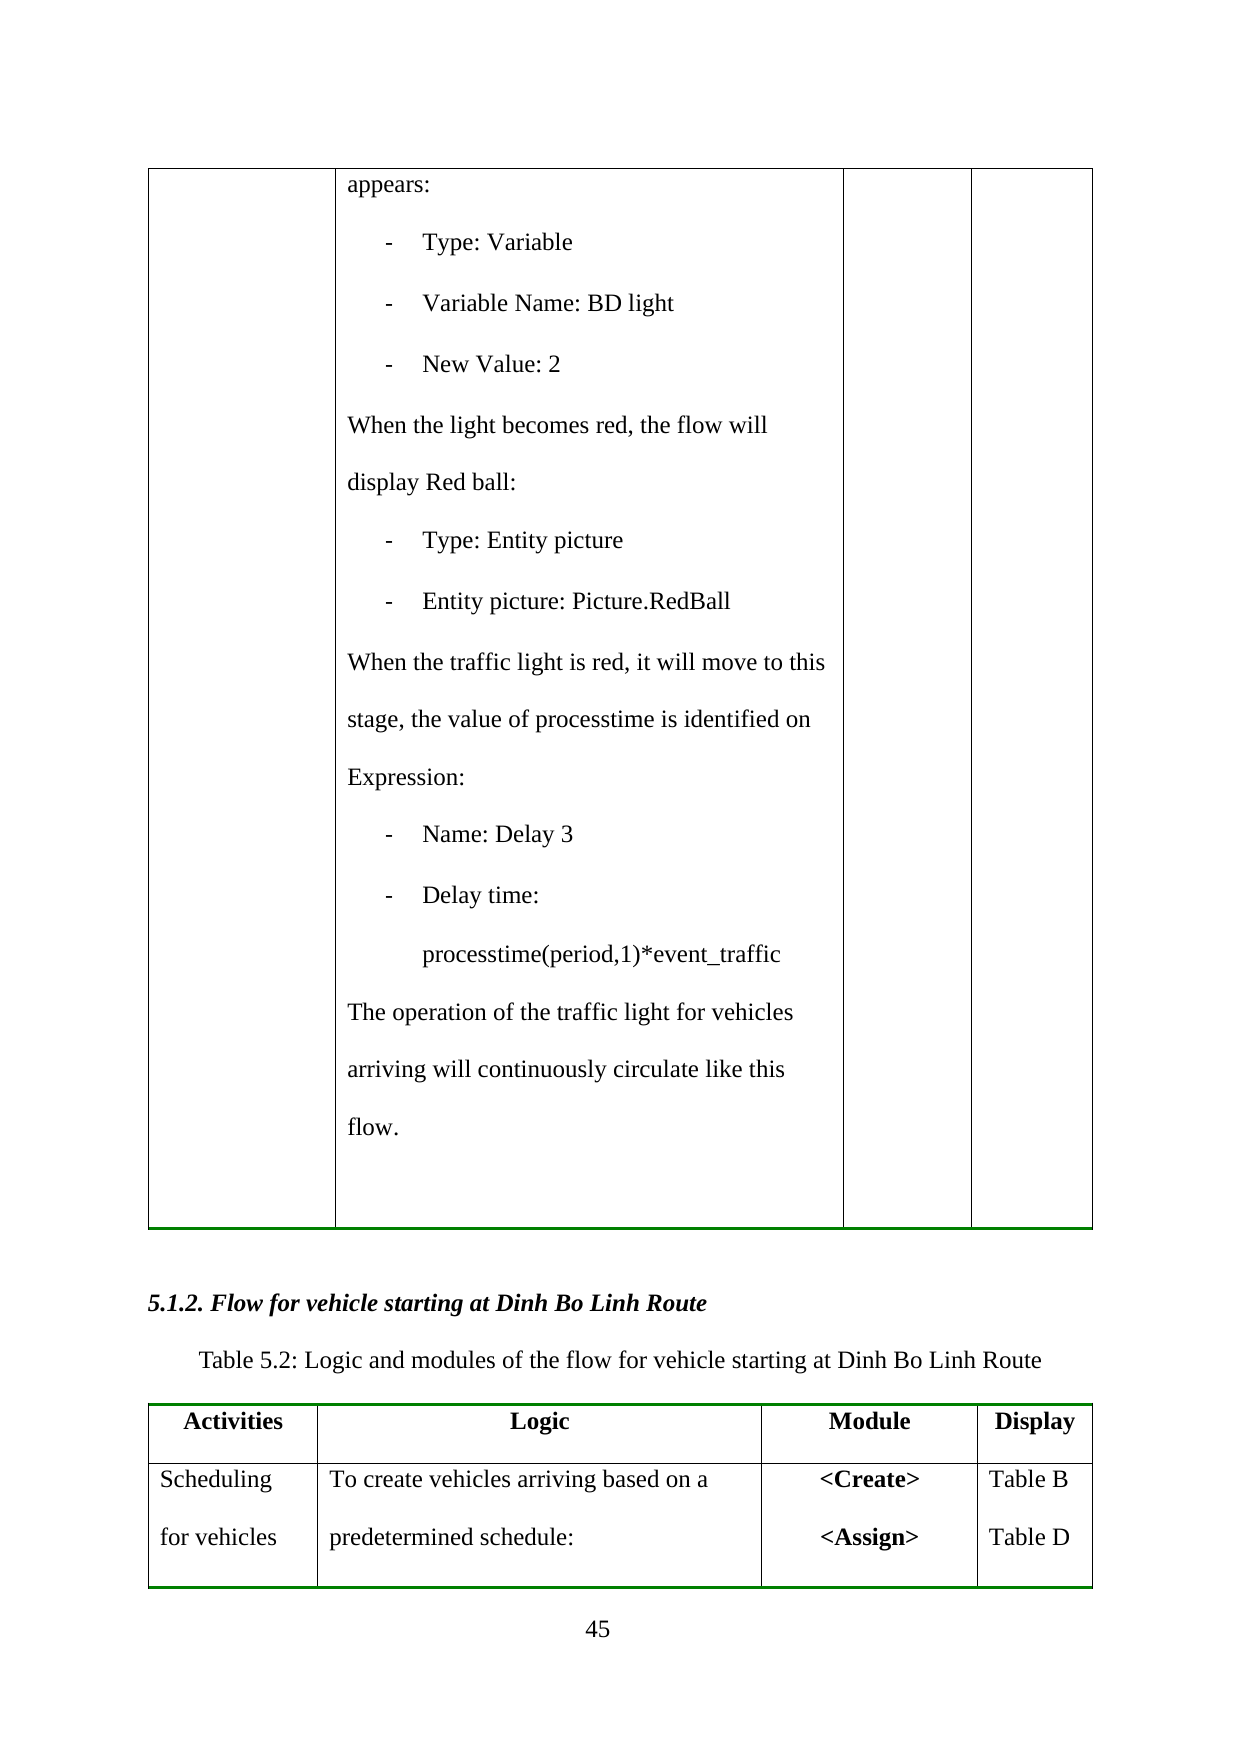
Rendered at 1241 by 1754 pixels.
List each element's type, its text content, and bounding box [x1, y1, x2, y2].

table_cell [149, 169, 335, 1227]
text 5.1.2. Flow for vehicle starting at Dinh Bo Linh Route [148, 1288, 1092, 1316]
table_header Logic [318, 1406, 761, 1463]
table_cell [318, 1464, 761, 1586]
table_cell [972, 169, 1092, 1227]
table_header Module [762, 1406, 977, 1463]
table_header Activities [149, 1406, 317, 1463]
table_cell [978, 1464, 1092, 1586]
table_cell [844, 169, 971, 1227]
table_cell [149, 1464, 317, 1586]
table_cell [336, 169, 843, 1227]
table_header Display [978, 1406, 1092, 1463]
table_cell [762, 1464, 977, 1586]
